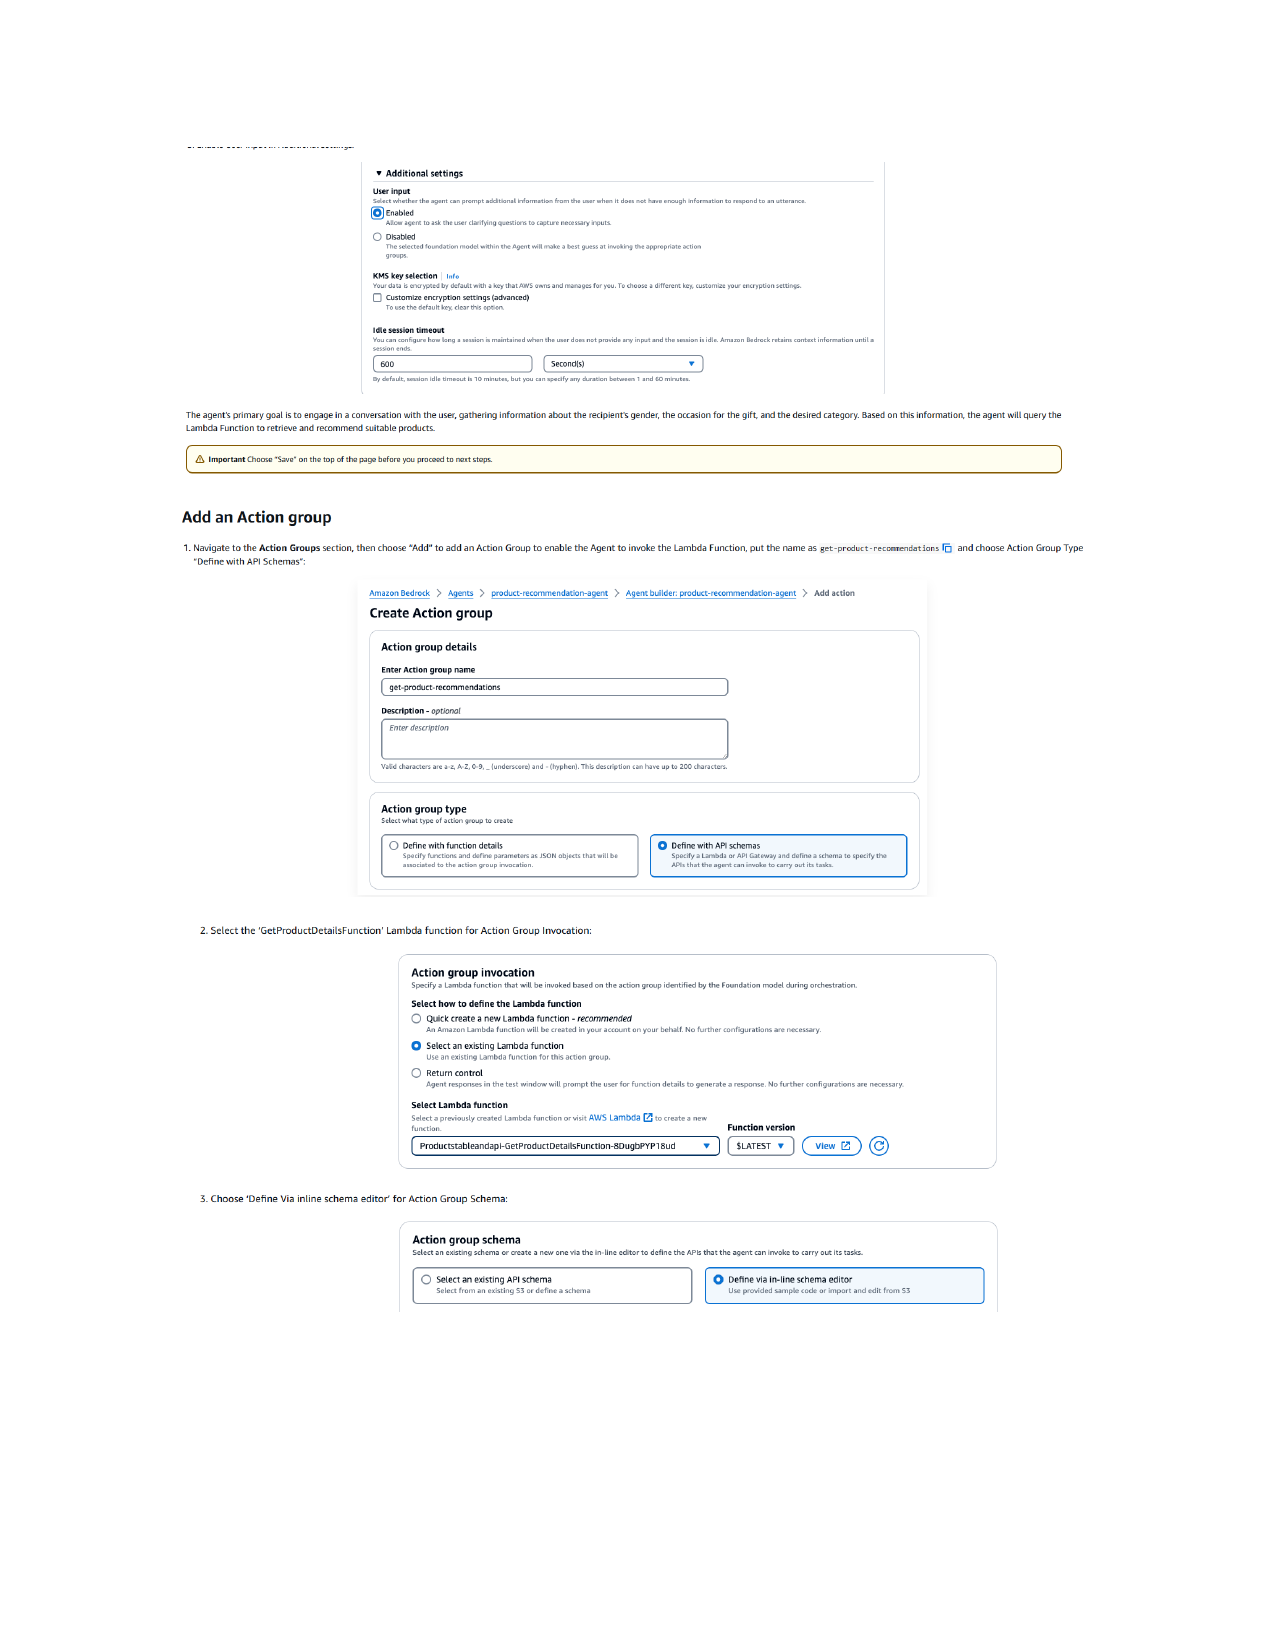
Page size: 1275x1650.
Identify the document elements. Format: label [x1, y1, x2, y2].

picture [177, 147, 1098, 479]
picture [177, 918, 1098, 1312]
picture [177, 500, 1098, 897]
